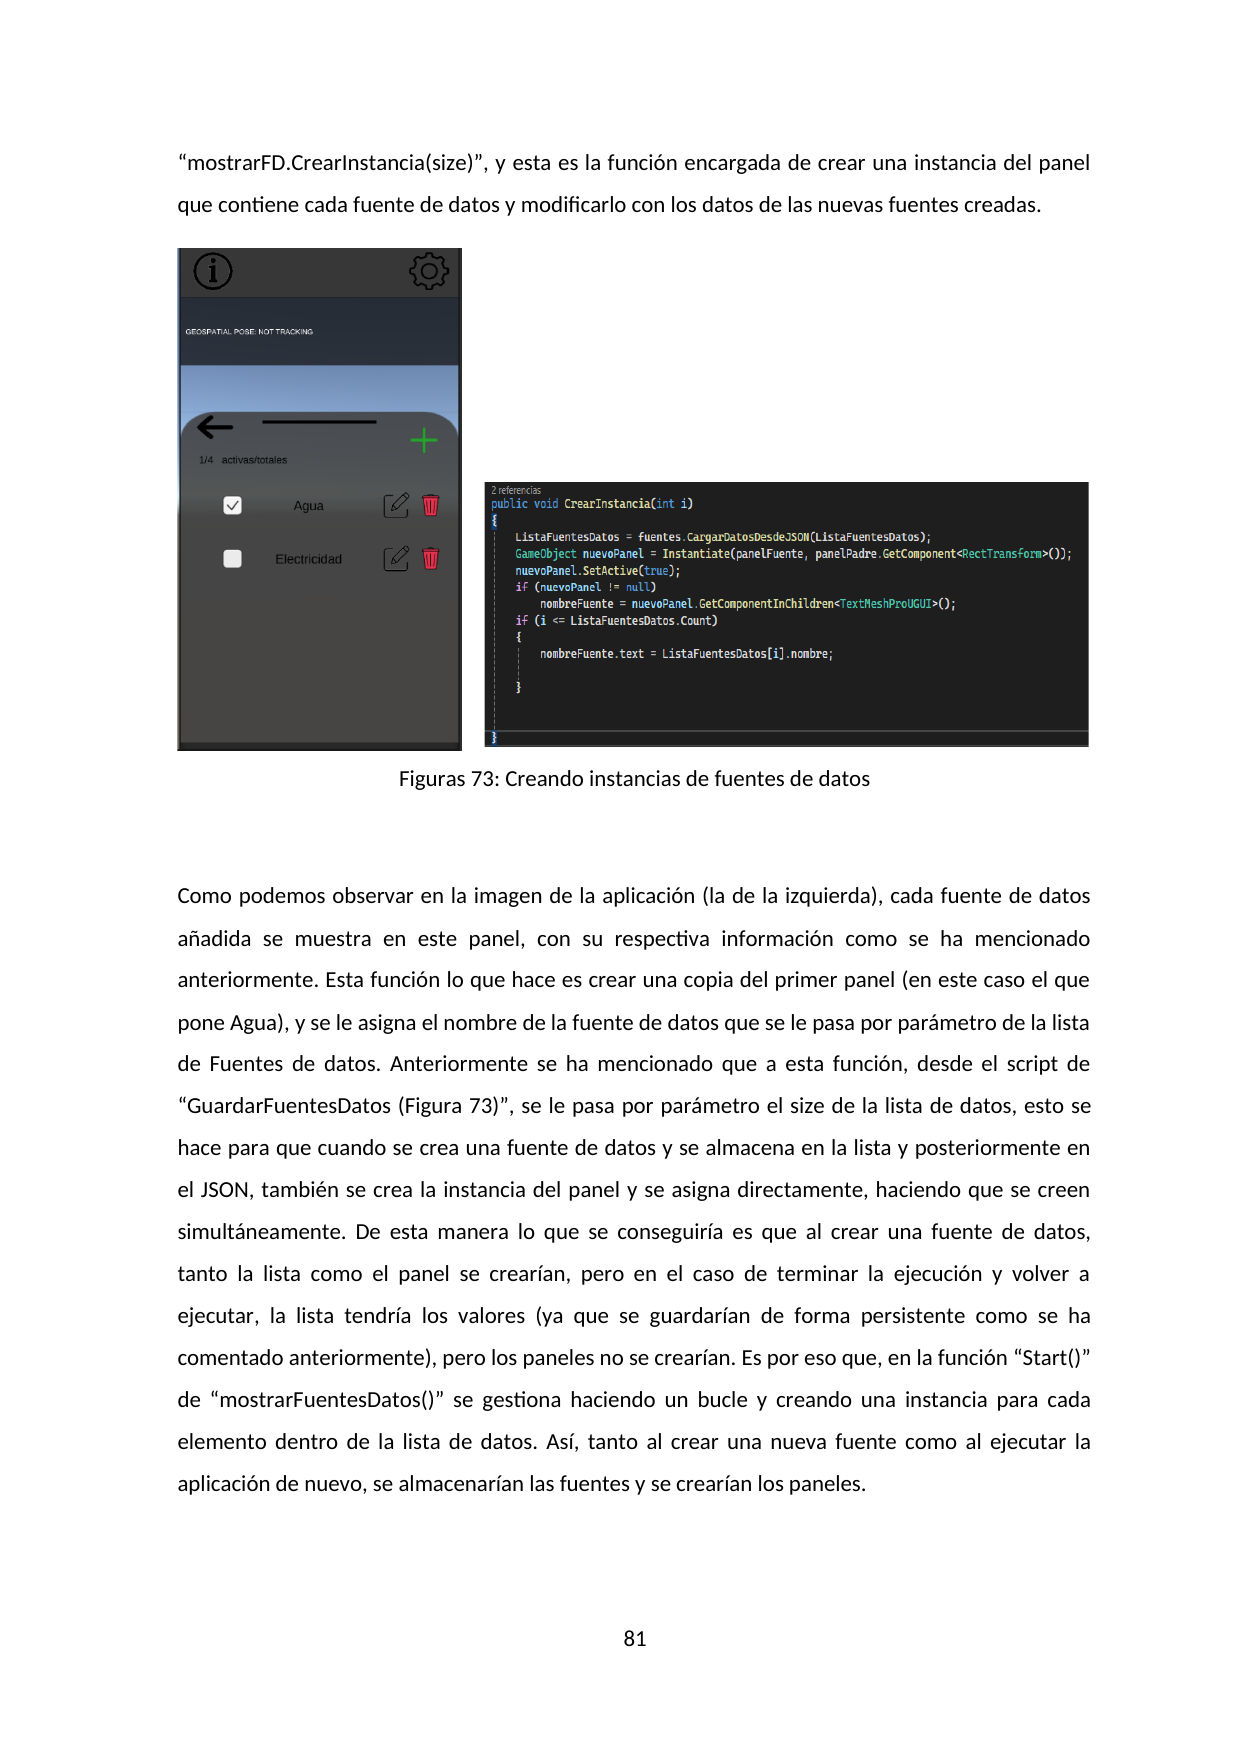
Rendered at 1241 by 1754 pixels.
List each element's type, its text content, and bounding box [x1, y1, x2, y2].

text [177, 148, 1092, 218]
text Como podemos observar en la imagen de la aplicación (la de la izquierda), cada fuente de datos añadida se muestra en este panel, con su respectiva información como se ha mencionado anteriormente. Esta función lo que hace es crear una copia del primer panel (en este caso el que pone Agua), y se le asigna el nombre de la fuente de datos que se le pasa por parámetro de la lista de Fuentes de datos. Anteriormente se ha mencionado que a esta función, desde el script de “GuardarFuentesDatos (Figura 73)”, se le pasa por parámetro el size de la lista de datos, esto se hace para que cuando se crea una fuente de datos y se almacena en la lista y posteriormente en el JSON, también se crea la instancia del panel y se asigna directamente, haciendo que se creen simultáneamente. De esta manera lo que se conseguiría es que al crear una fuente de datos, tanto la lista como el panel se crearían, pero en el caso de terminar la ejecución y volver a ejecutar, la lista tendría los valores (ya que se guardarían de forma persistente como se ha comentado anteriormente), pero los paneles no se crearían. Es por eso que, en la función “Start()” de “mostrarFuentesDatos()” se gestiona haciendo un bucle y creando una instancia para cada elemento dentro de la lista de datos. Así, tanto al crear una nueva fuente como al ejecutar la aplicación de nuevo, se almacenarían las fuentes y se crearían los paneles. [177, 882, 1092, 1497]
picture [484, 482, 1089, 747]
picture [177, 248, 462, 751]
